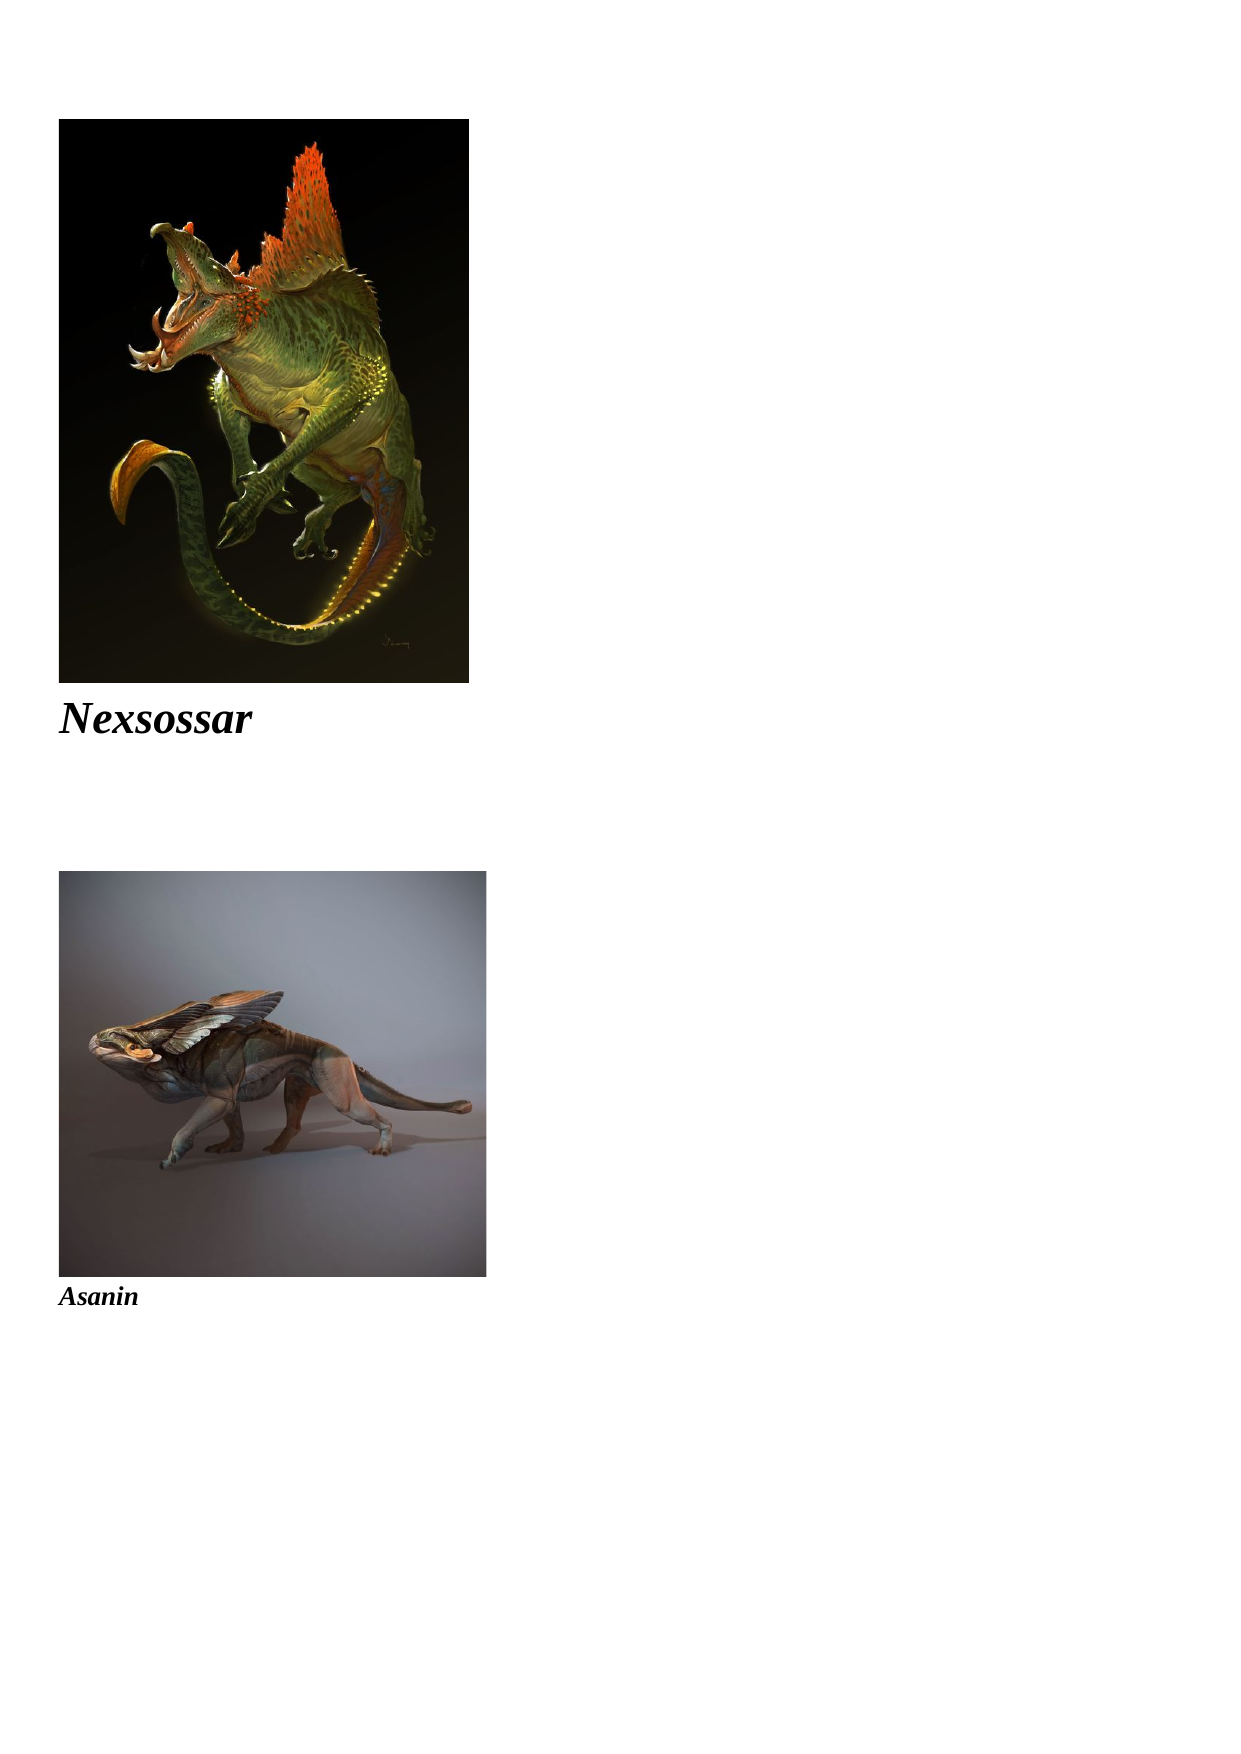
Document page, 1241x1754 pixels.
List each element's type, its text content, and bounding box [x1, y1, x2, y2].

text Asanin [59, 1280, 1181, 1311]
picture [58, 871, 487, 1277]
text Nexsossar [59, 690, 1181, 743]
picture [58, 119, 469, 683]
